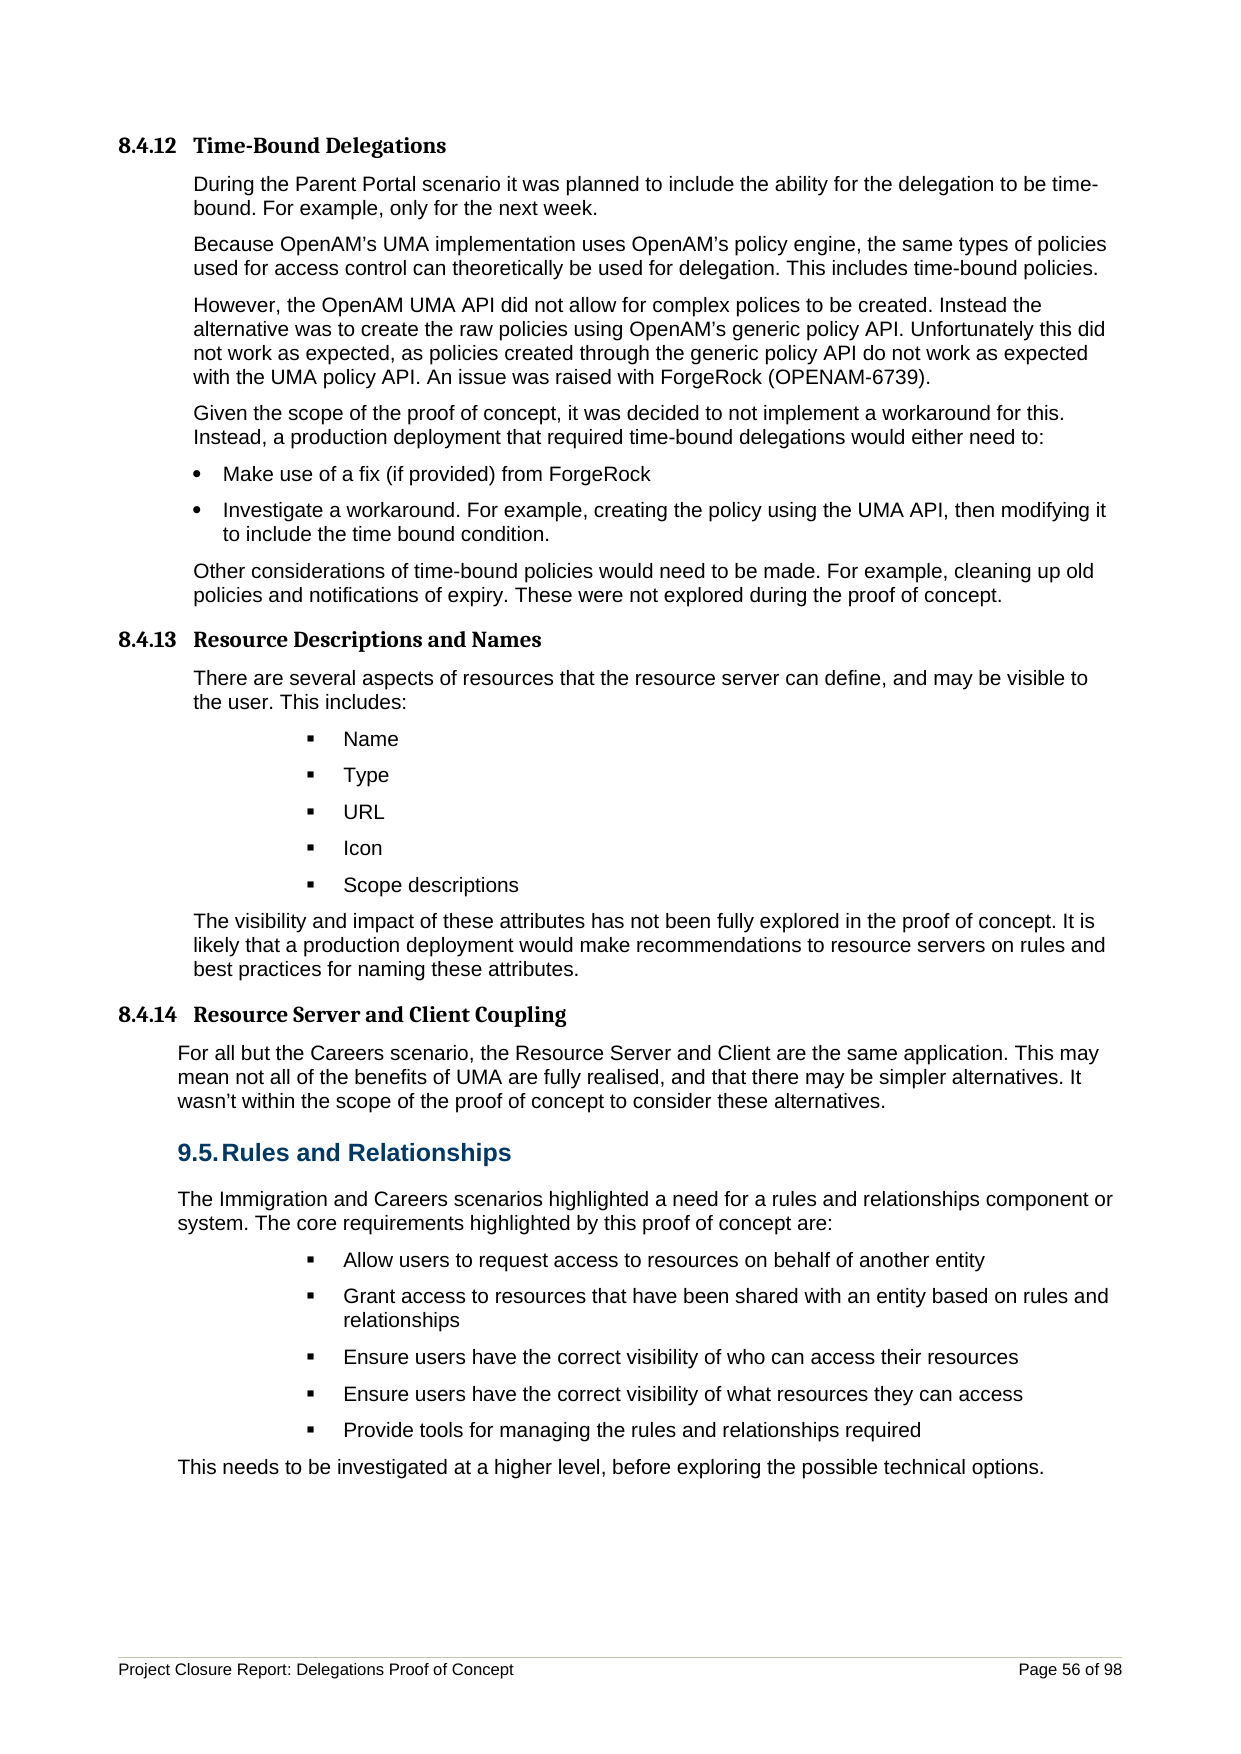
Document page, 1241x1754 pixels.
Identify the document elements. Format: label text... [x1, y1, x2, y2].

list Type [306, 763, 1122, 787]
list Provide tools for managing the rules and relationships required [306, 1418, 1122, 1442]
list URL [306, 799, 1122, 824]
text Investigate a workaround. For example, creating the policy using the UMA API, then modifying it to include the time bound condition. [193, 498, 1122, 546]
text The Immigration and Careers scenarios highlighted a need for a rules and relationships component or system. The core requirements highlighted by this proof of concept are: [177, 1187, 1122, 1235]
subtitle Rules and Relationships [177, 1138, 1122, 1166]
text This needs to be investigated at a higher level, before exploring the possible technical options. [177, 1454, 1122, 1478]
text There are several aspects of resources that the resource server can define, and may be visible to the user. This includes: [193, 666, 1122, 714]
text Because OpenAM’s UMA implementation uses OpenAM’s policy engine, the same types of policies used for access control can theoretically be used for delegation. This includes time-bound policies. [193, 232, 1122, 280]
text For all but the Careers scenario, the Resource Server and Client are the same application. This may mean not all of the benefits of UMA are fully realised, and that there may be simpler alternatives. It wasn’t within the scope of the proof of concept to consider these alternatives. [177, 1041, 1122, 1113]
list Scope descriptions [306, 873, 1122, 897]
list Icon [306, 836, 1122, 860]
list Allow users to request access to resources on behalf of another entity [306, 1248, 1122, 1272]
subtitle 8.4.12 Time-Bound Delegations [118, 133, 1122, 159]
text However, the OpenAM UMA API did not allow for complex polices to be created. Instead the alternative was to create the raw policies using OpenAM’s generic policy API. Unfortunately this did not work as expected, as policies created through the generic policy API do not work as expected with the UMA policy API. An issue was raised with ForgeRock (OPENAM-6739). [193, 293, 1122, 388]
text The visibility and impact of these attributes has not been fully explored in the proof of concept. It is likely that a production deployment would make recommendations to resource servers on rules and best practices for naming these attributes. [193, 909, 1122, 981]
list Name [306, 726, 1122, 751]
list Ensure users have the correct visibility of who can access their resources [306, 1345, 1122, 1369]
text Given the scope of the proof of concept, it was decided to not implement a workaround for this. Instead, a production deployment that required time-bound delegations would either need to: [193, 401, 1122, 449]
subtitle 8.4.14 Resource Server and Client Coupling [118, 1002, 1122, 1028]
list Grant access to resources that have been shared with an entity based on rules and relationships [306, 1284, 1122, 1332]
list Ensure users have the correct visibility of what resources they can access [306, 1381, 1122, 1405]
subtitle 8.4.13 Resource Descriptions and Names [118, 627, 1122, 653]
text During the Parent Portal scenario it was planned to include the ability for the delegation to be time-bound. For example, only for the next week. [193, 172, 1122, 220]
text Make use of a fix (if provided) from ForgeRock [193, 461, 1122, 485]
text Other considerations of time-bound policies would need to be made. For example, cleaning up old policies and notifications of expiry. These were not explored during the proof of concept. [193, 558, 1122, 606]
